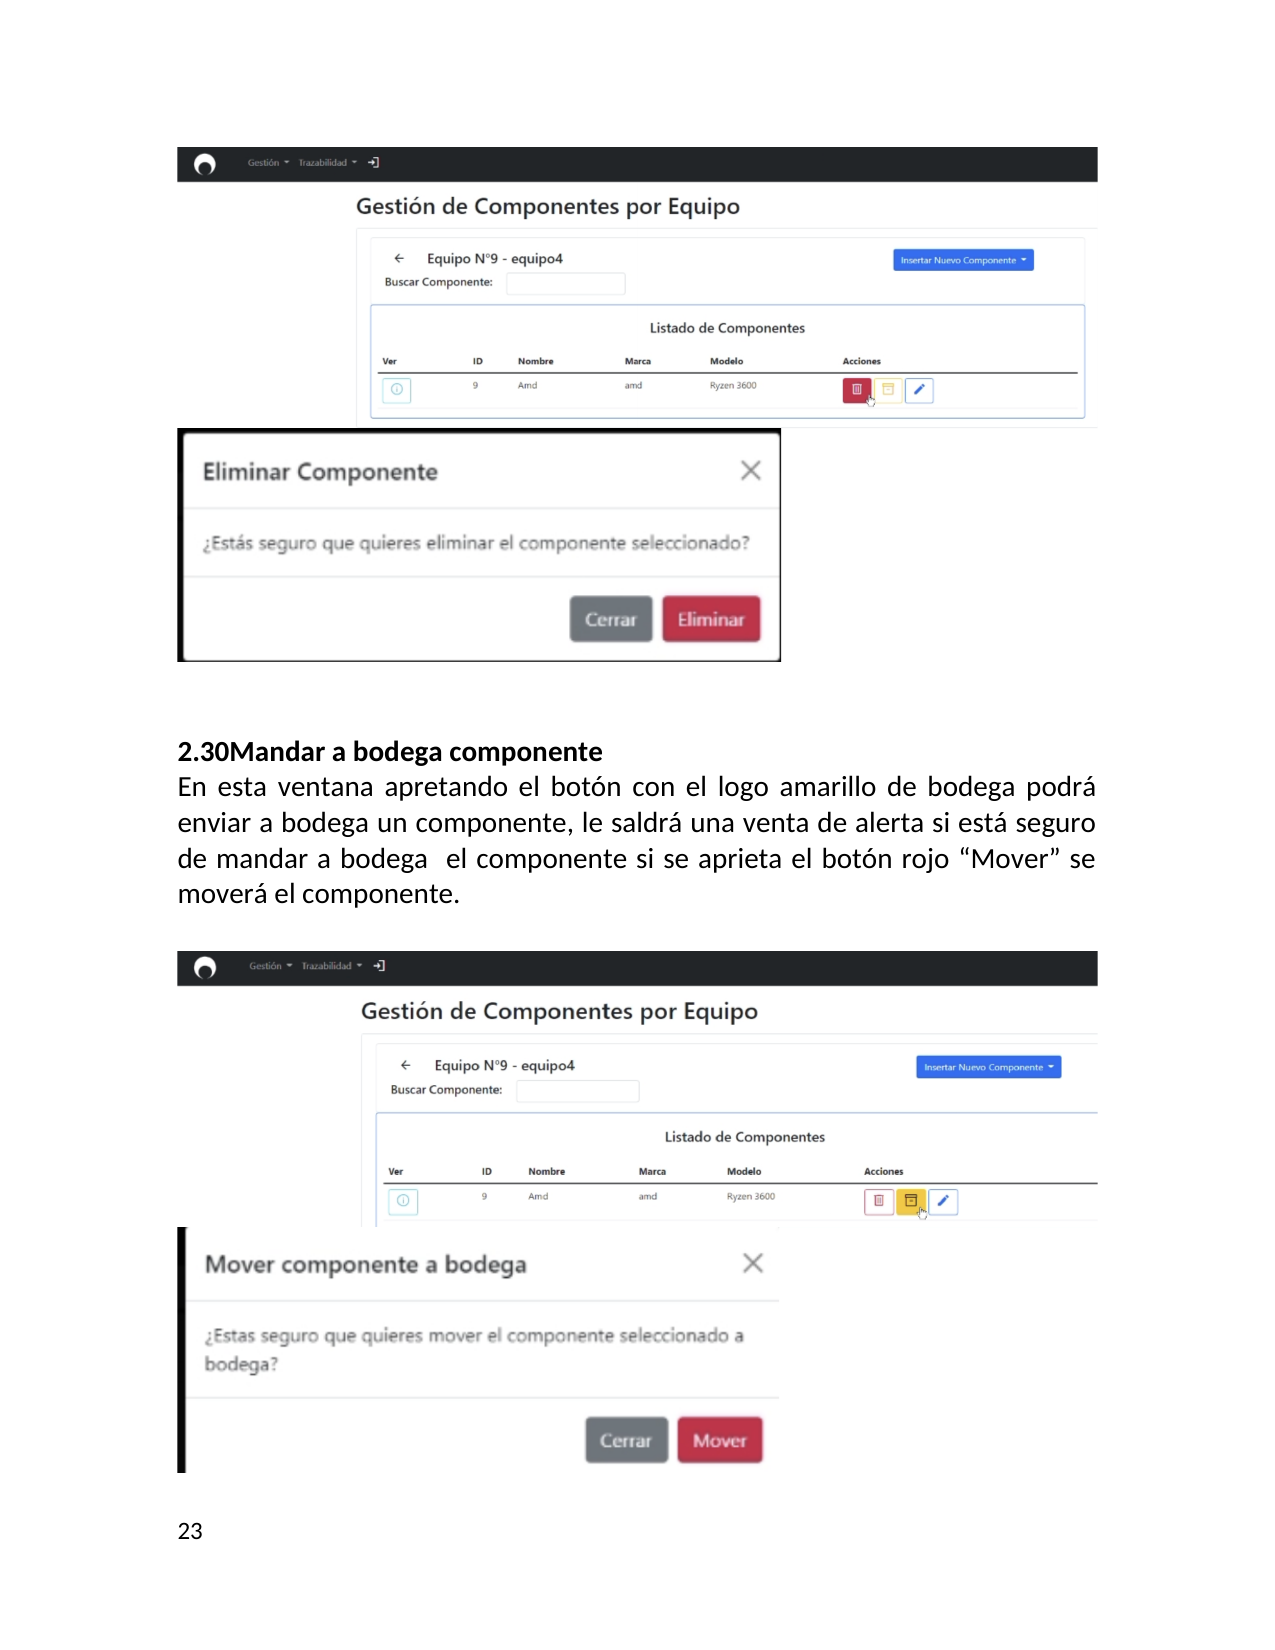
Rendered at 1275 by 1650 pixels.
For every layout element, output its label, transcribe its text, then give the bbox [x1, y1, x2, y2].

text En esta ventana apretando el botón con el logo amarillo de bodega podrá enviar a bodega un componente, le saldrá una venta de alerta si está seguro de mandar a bodega el componente si se aprieta el botón rojo “Mover” se moverá el componente. [177, 768, 1098, 911]
picture [177, 951, 1098, 1473]
picture [177, 147, 1098, 662]
text 2.30Mandar a bodega componente [177, 733, 1098, 768]
